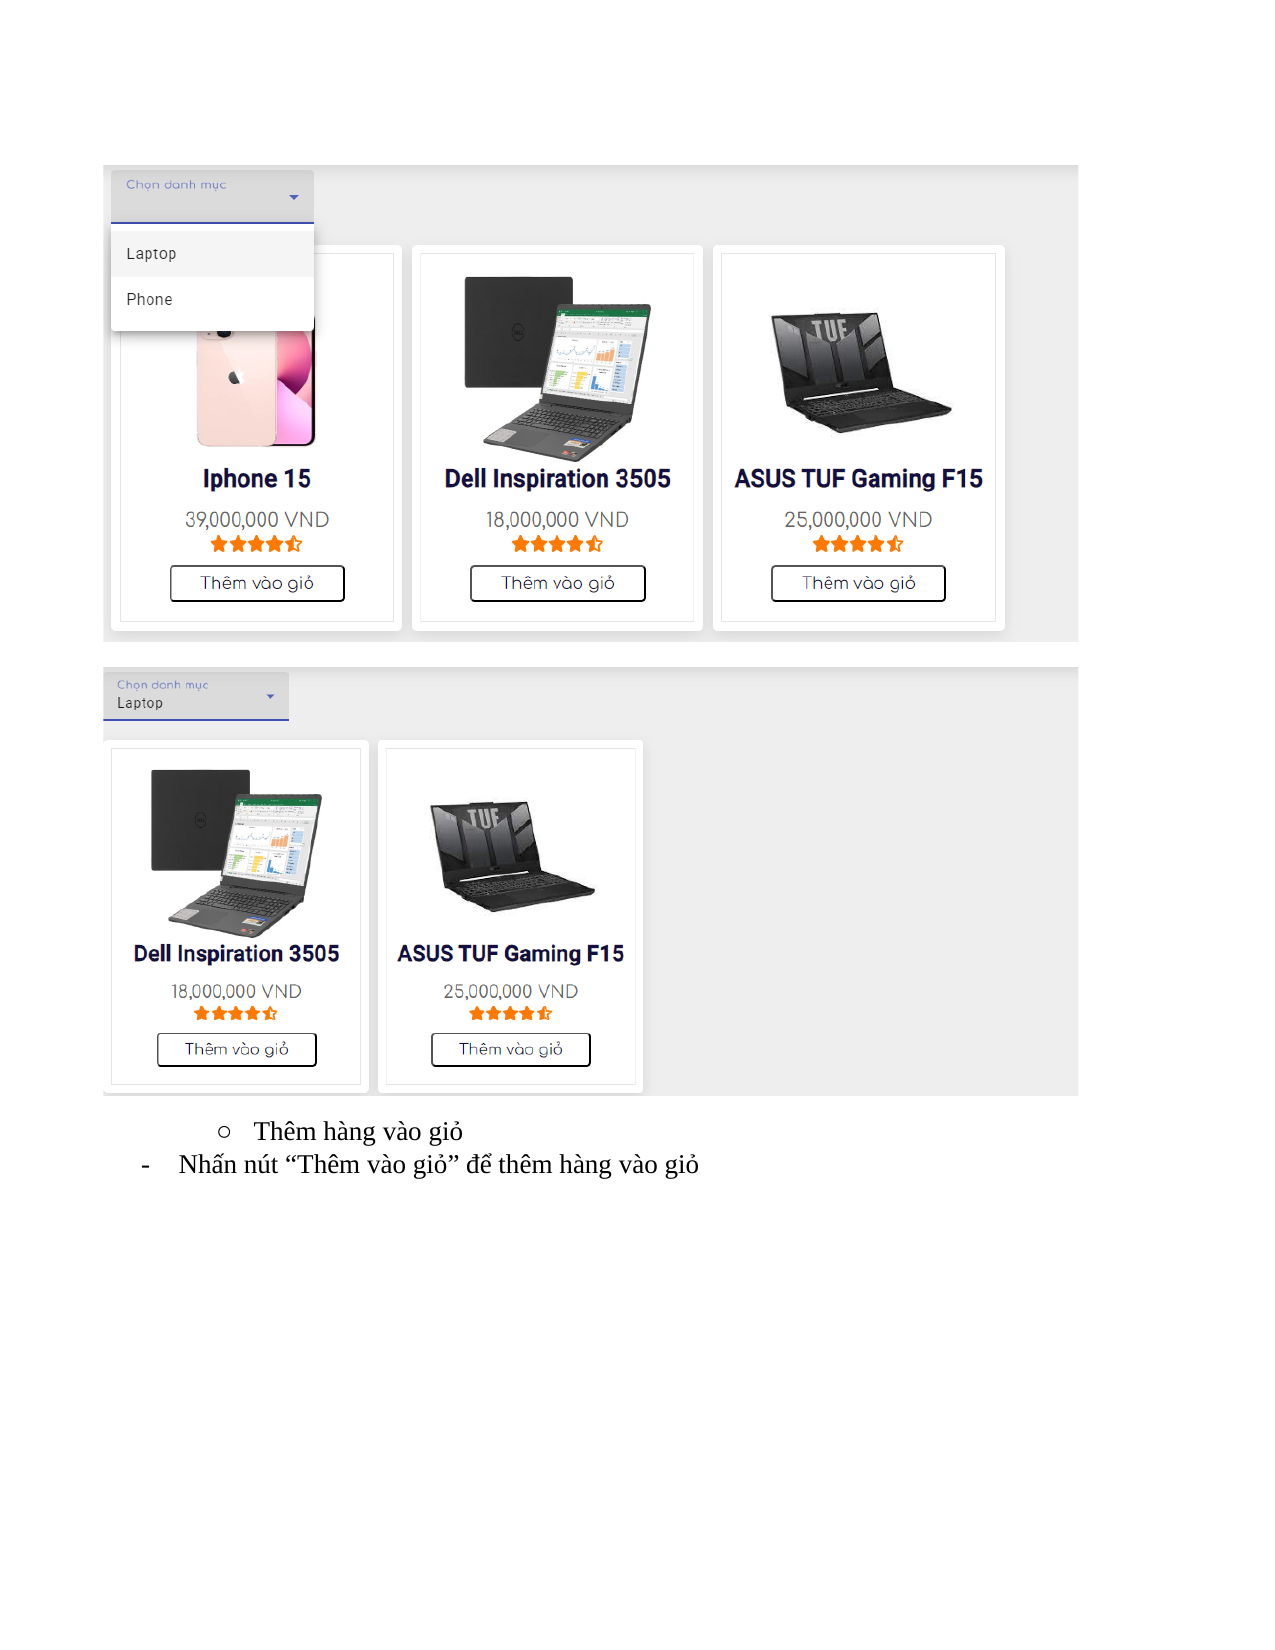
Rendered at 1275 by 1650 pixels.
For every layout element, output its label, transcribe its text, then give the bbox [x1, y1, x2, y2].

picture [103, 660, 1079, 1096]
list Nhấn nút “Thêm vào giỏ” để thêm hàng vào giỏ [141, 1148, 1125, 1179]
picture [103, 162, 1079, 642]
list Thêm hàng vào giỏ [216, 1115, 1125, 1146]
